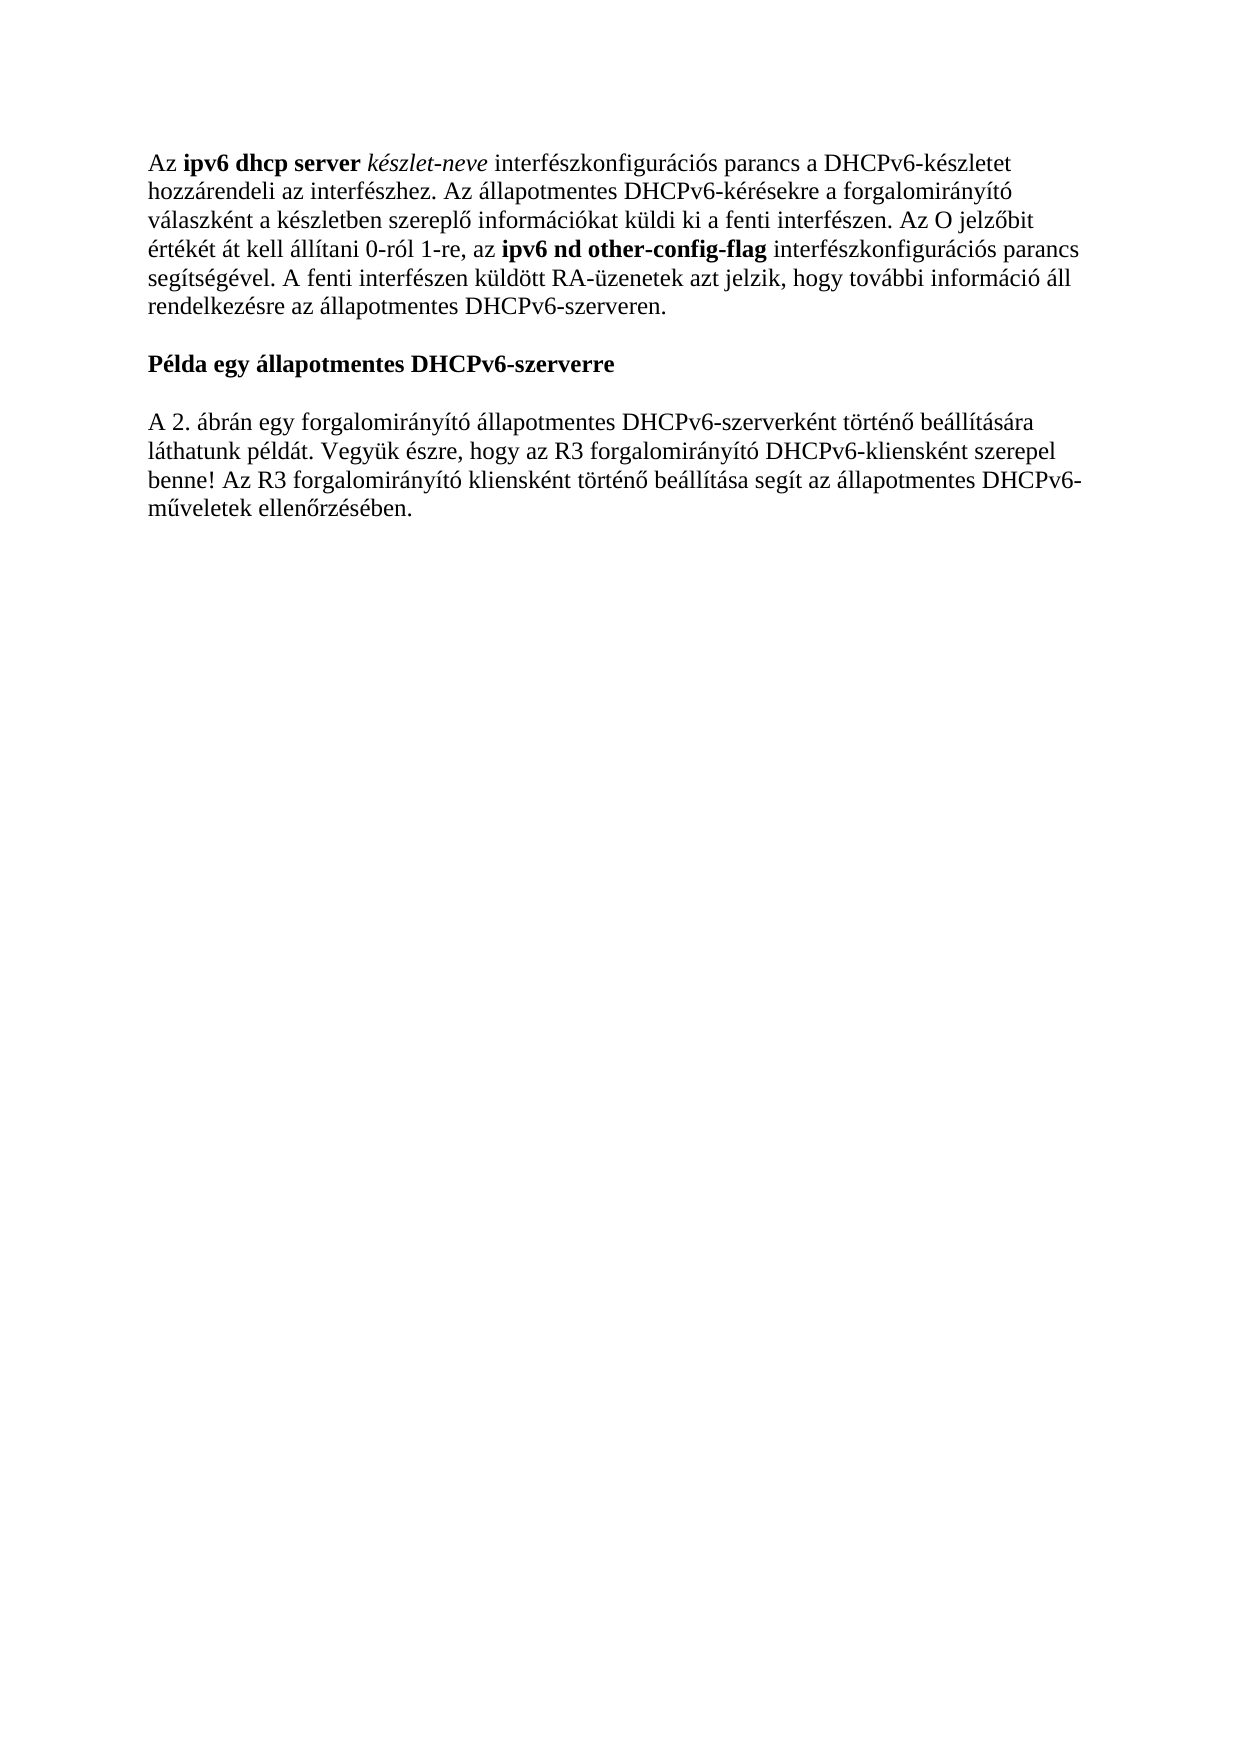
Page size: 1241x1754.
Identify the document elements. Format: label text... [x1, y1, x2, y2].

text Példa egy állapotmentes DHCPv6-szerverre [148, 349, 1093, 378]
text Az ipv6 dhcp server készlet-neve interfészkonfigurációs parancs a DHCPv6-készletet hozzárendeli az interfészhez. Az állapotmentes DHCPv6-kérésekre a forgalomirányító válaszként a készletben szereplő információkat küldi ki a fenti interfészen. Az O jelzőbit értékét át kell állítani 0-ról 1-re, az ipv6 nd other-config-flag interfészkonfigurációs parancs segítségével. A fenti interfészen küldött RA-üzenetek azt jelzik, hogy további információ áll rendelkezésre az állapotmentes DHCPv6-szerveren. [148, 148, 1093, 320]
text A 2. ábrán egy forgalomirányító állapotmentes DHCPv6-szerverként történő beállítására láthatunk példát. Vegyük észre, hogy az R3 forgalomirányító DHCPv6-kliensként szerepel benne! Az R3 forgalomirányító kliensként történő beállítása segít az állapotmentes DHCPv6-műveletek ellenőrzésében. [148, 407, 1093, 522]
